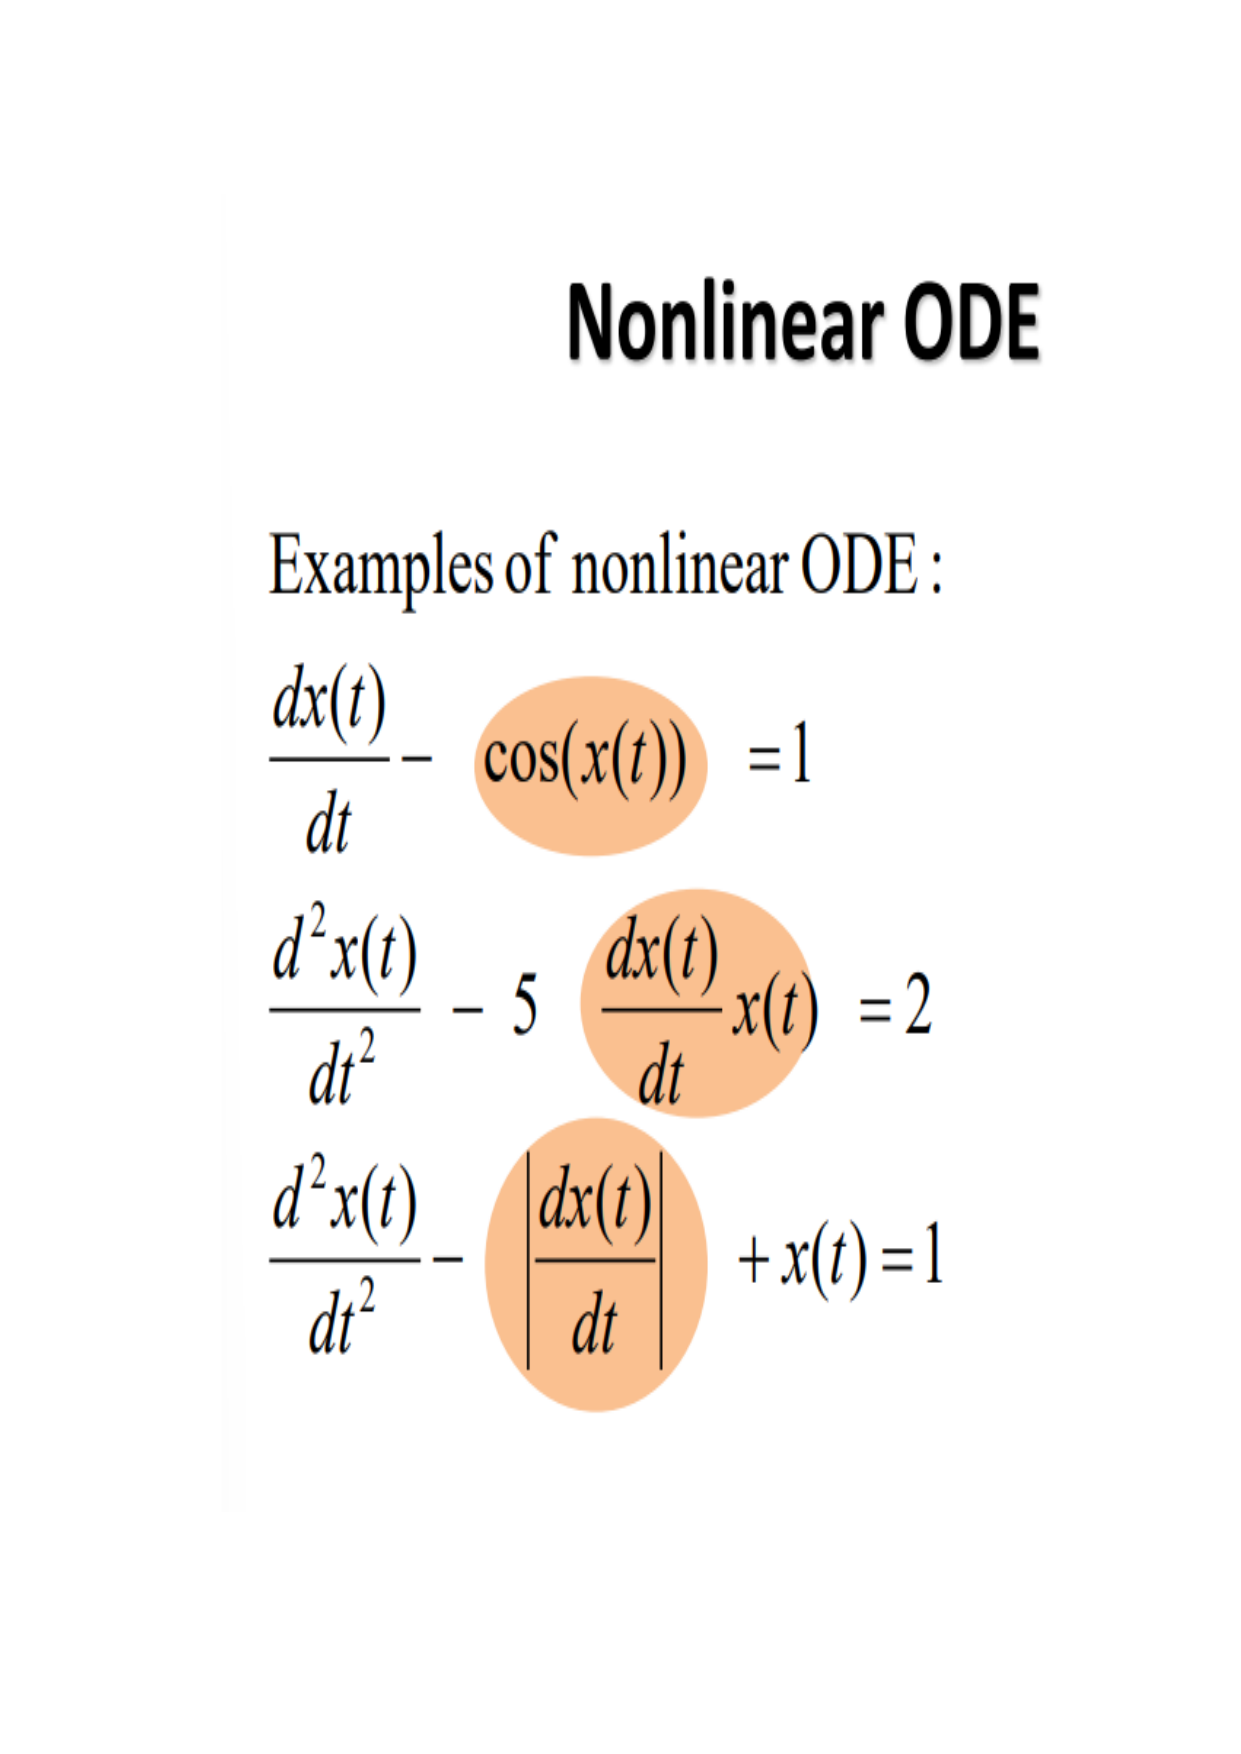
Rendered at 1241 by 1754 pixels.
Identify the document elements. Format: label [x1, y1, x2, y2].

picture [221, 194, 1167, 1512]
